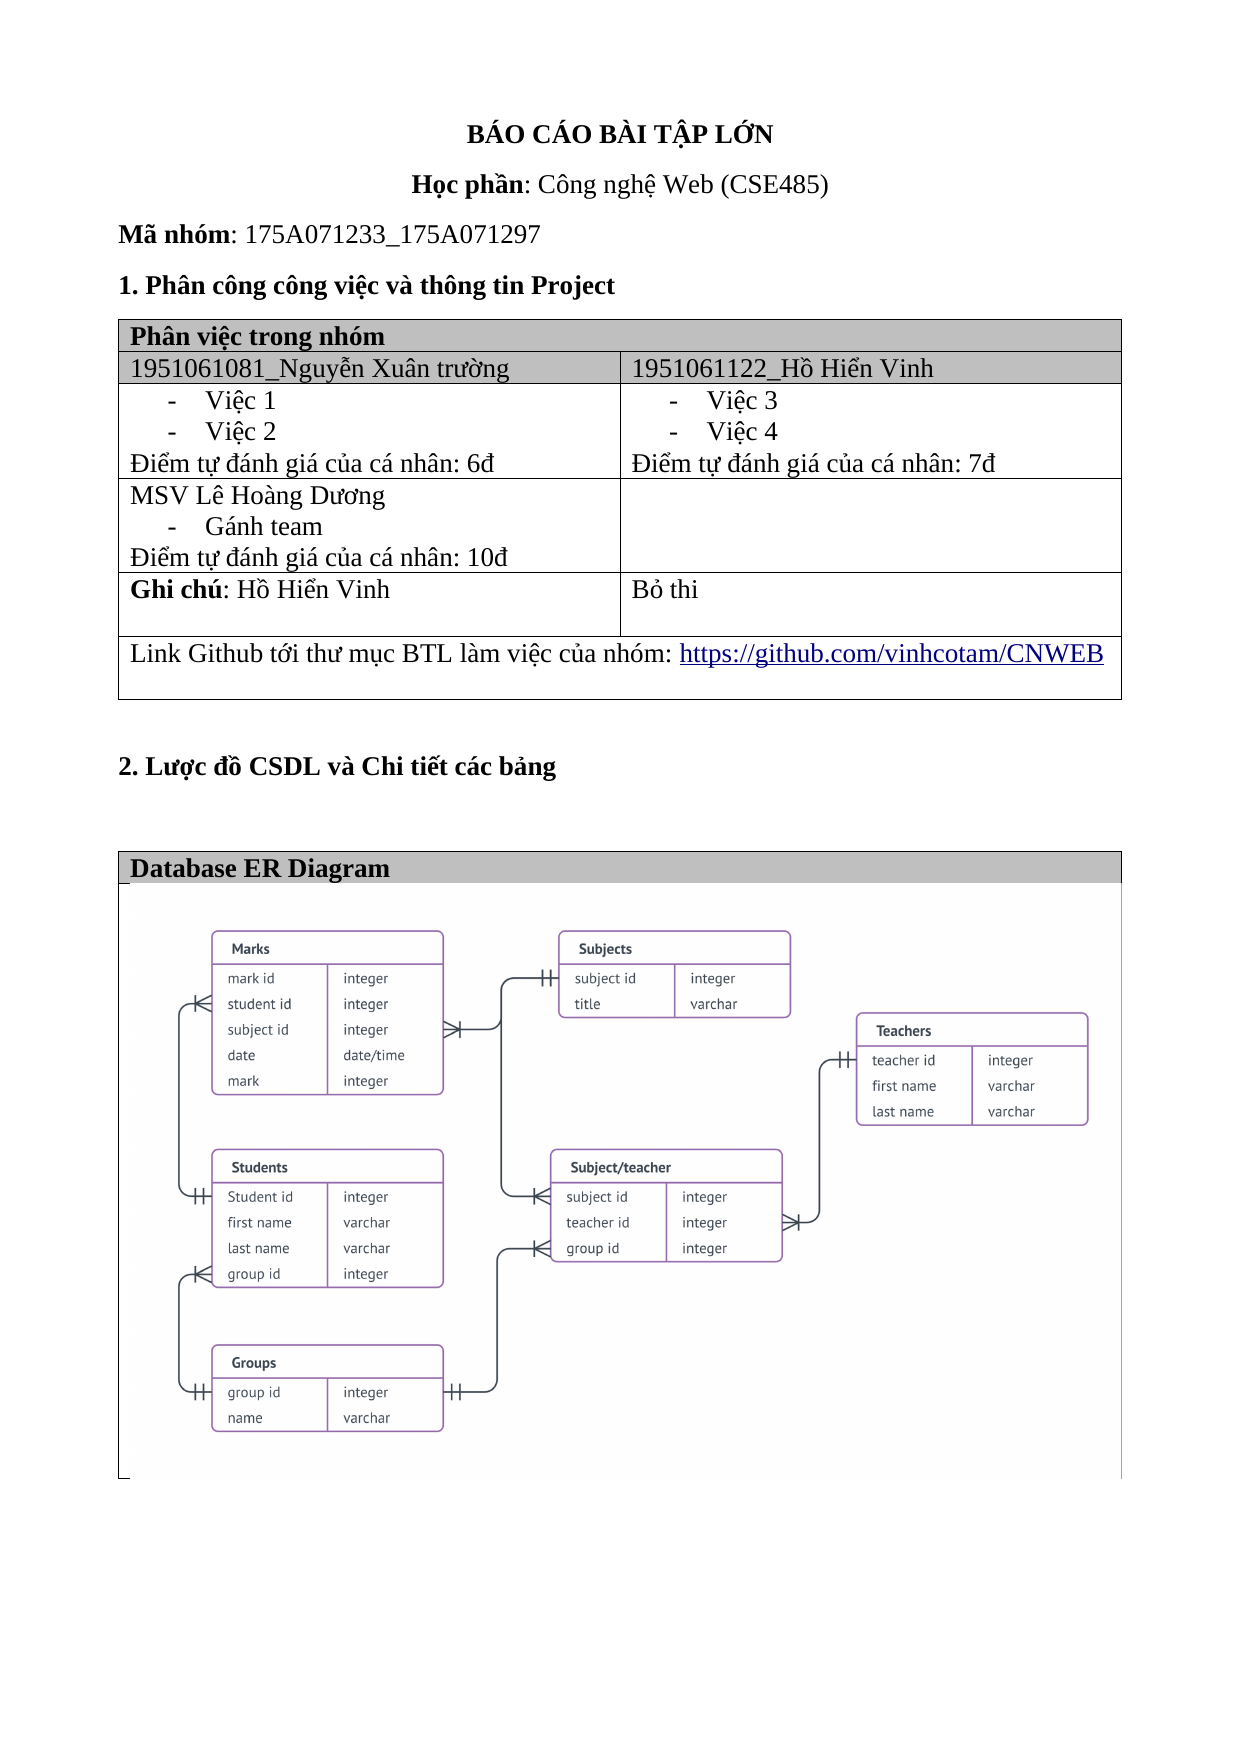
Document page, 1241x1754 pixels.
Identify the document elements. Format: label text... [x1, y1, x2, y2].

picture [129, 883, 1122, 1479]
table_cell Link Github tới thư mục BTL làm việc của nhóm: https://github.com/vinhcotam/CNWEB [119, 637, 1121, 699]
table_header Phân việc trong nhóm [119, 320, 1121, 351]
table_cell MSV Lê Hoàng Dương Gánh team Điểm tự đánh giá của cá nhân: 10đ [119, 479, 620, 572]
table_cell [119, 884, 129, 1478]
table_cell Bỏ thi [621, 573, 1121, 636]
table_cell Ghi chú: Hồ Hiển Vinh [119, 573, 620, 636]
table_cell [621, 479, 1121, 572]
text Học phần: Công nghệ Web (CSE485) [118, 168, 1122, 199]
text Mã nhóm: 175A071233_175A071297 [118, 218, 1122, 250]
table_cell Việc 1 Việc 2 Điểm tự đánh giá của cá nhân: 6đ [119, 384, 620, 478]
table_cell Việc 3 Việc 4 Điểm tự đánh giá của cá nhân: 7đ [621, 384, 1121, 478]
text BÁO CÁO BÀI TẬP LỚN [118, 118, 1122, 149]
text 1. Phân công công việc và thông tin Project [118, 269, 1122, 300]
table_cell 1951061122_Hồ Hiển Vinh [621, 352, 1121, 383]
table_header Database ER Diagram [119, 852, 1121, 883]
table_cell 1951061081_Nguyễn Xuân trường [119, 352, 620, 383]
text 2. Lược đồ CSDL và Chi tiết các bảng [118, 750, 1122, 781]
